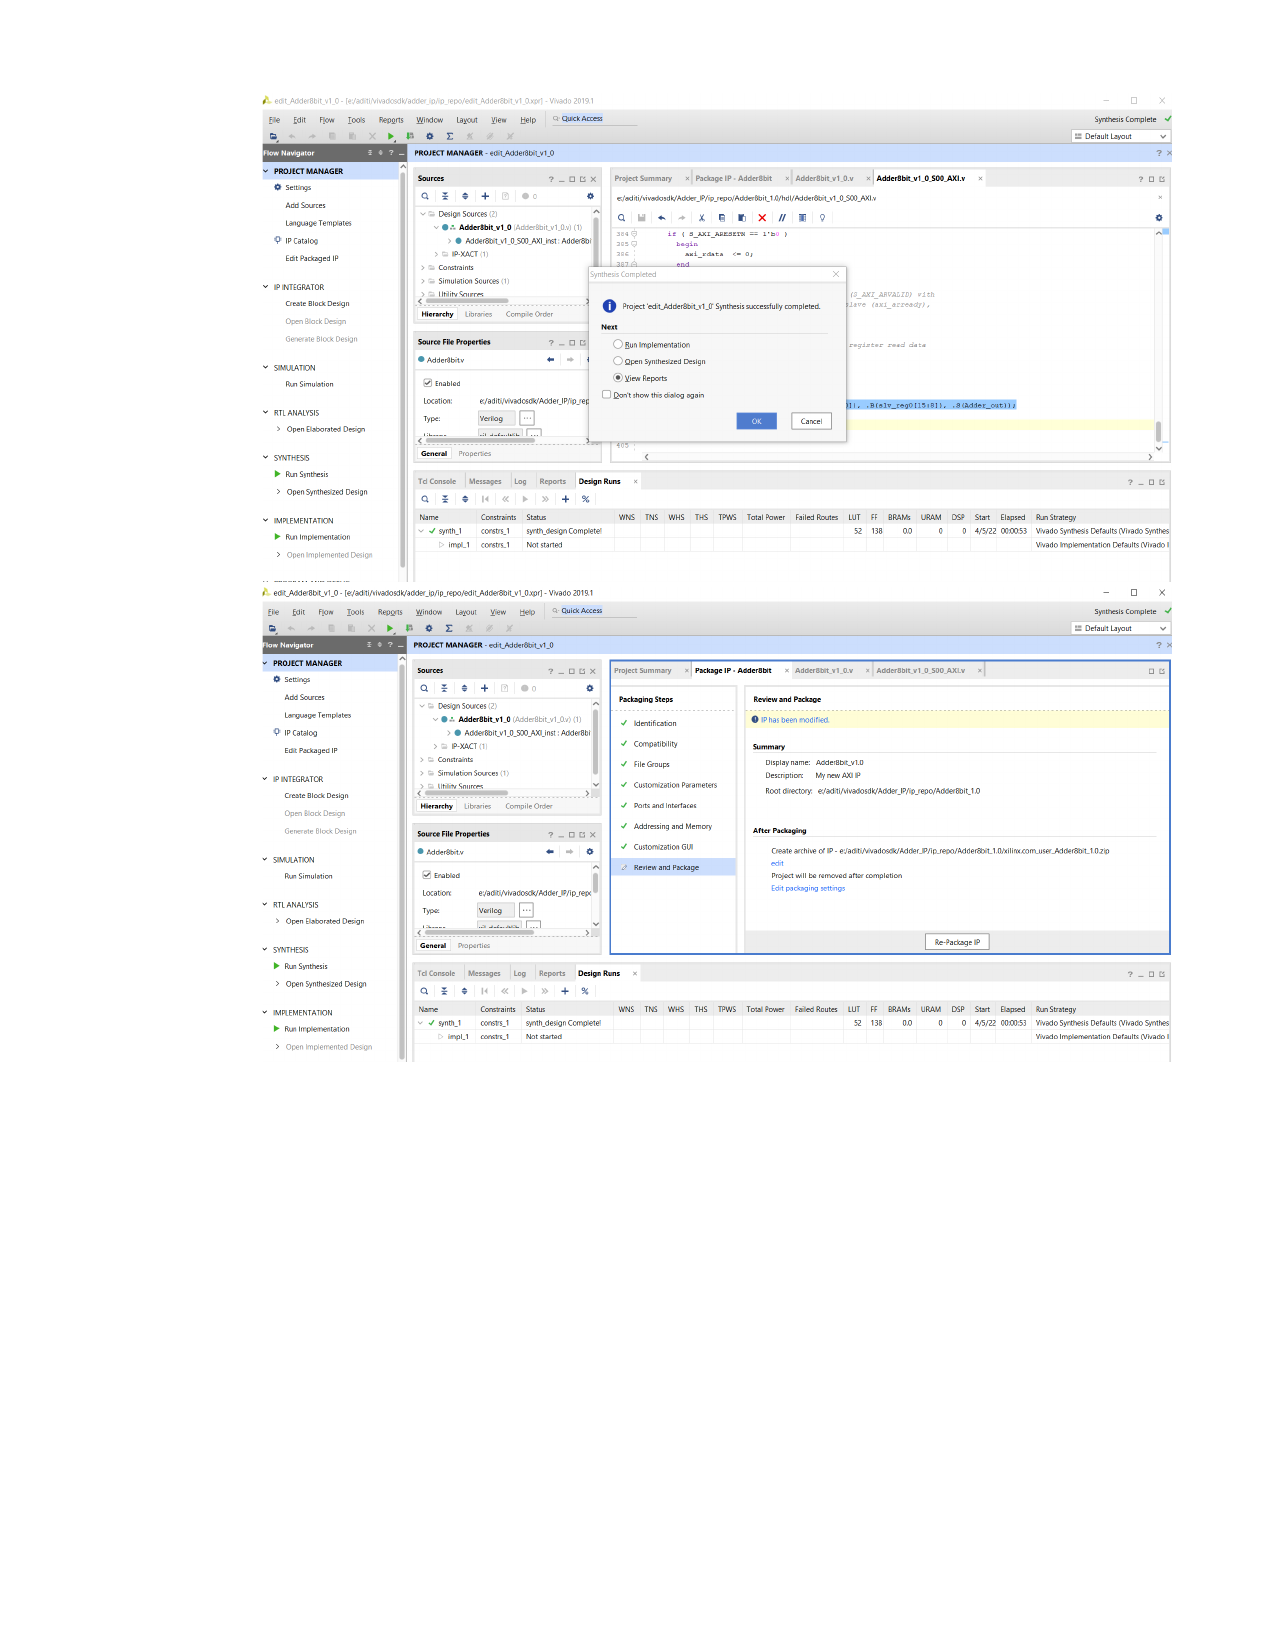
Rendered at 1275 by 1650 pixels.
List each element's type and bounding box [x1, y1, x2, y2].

picture [262, 587, 1172, 1062]
picture [262, 93, 1172, 582]
